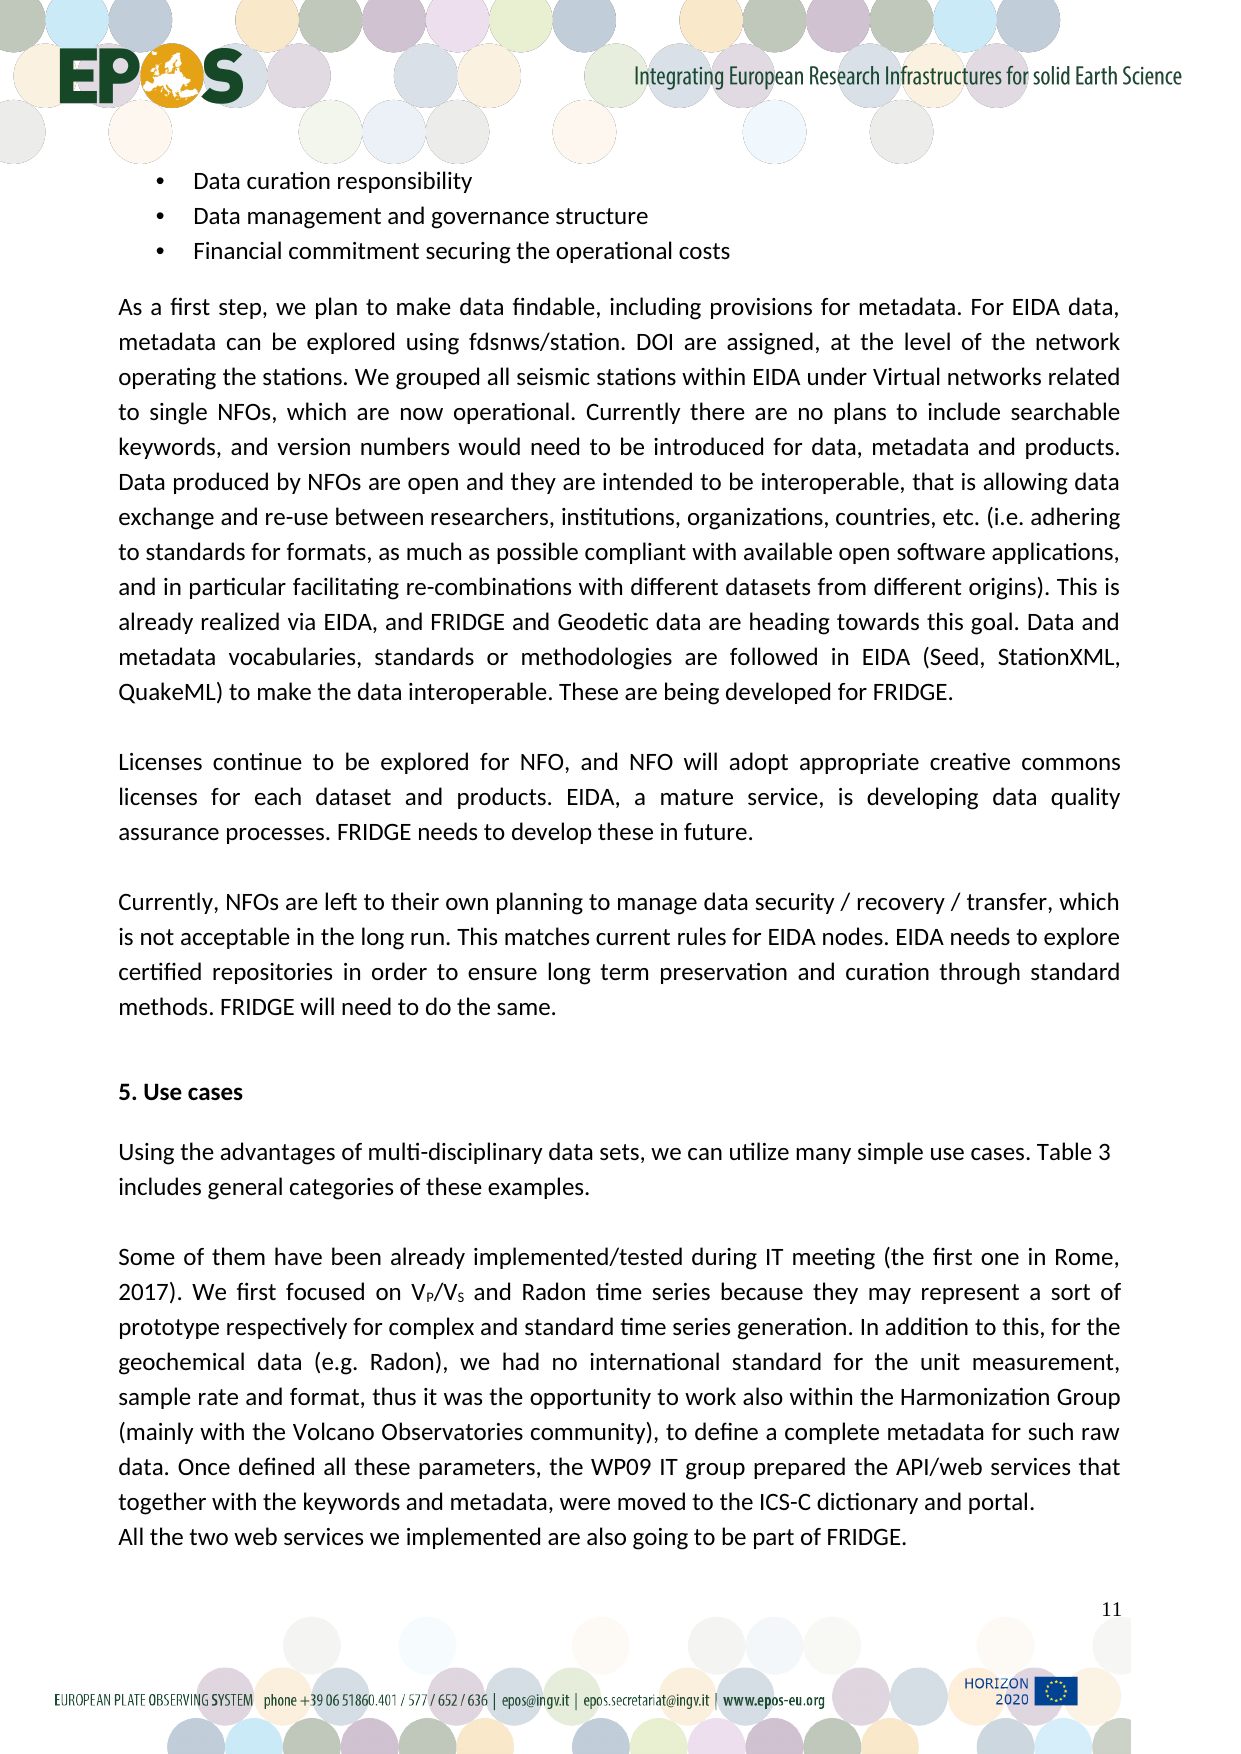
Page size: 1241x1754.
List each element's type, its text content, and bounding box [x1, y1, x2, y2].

text All the two web services we implemented are also going to be part of FRIDGE. [118, 1521, 1122, 1552]
list Data management and governance structure [156, 200, 1122, 231]
list Financial commitment securing the operational costs [156, 235, 1122, 266]
text Currently, NFOs are left to their own planning to manage data security / recovery / transfer, which is not acceptable in the long run. This matches current rules for EIDA nodes. EIDA needs to explore certified repositories in order to ensure long term preservation and curation through standard methods. FRIDGE will need to do the same. [118, 886, 1122, 1022]
text Using the advantages of multi-disciplinary data sets, we can utilize many simple use cases. Table 3 includes general categories of these examples. [118, 1136, 1122, 1202]
text Some of them have been already implemented/tested during IT meeting (the first one in Rome, 2017). We first focused on VP/VS and Radon time series because they may represent a sort of prototype respectively for complex and standard time series generation. In addition to this, for the geochemical data (e.g. Radon), we had no international standard for the unit measurement, sample rate and format, thus it was the opportunity to work also within the Harmonization Group (mainly with the Volcano Observatories community), to define a complete metadata for such raw data. Once defined all these parameters, the WP09 IT group prepared the API/web services that together with the keywords and metadata, were moved to the ICS-C dictionary and portal. [118, 1241, 1122, 1517]
list Data curation responsibility [156, 166, 1122, 196]
picture [0, 0, 1241, 166]
subtitle 5. Use cases [118, 1076, 1122, 1107]
text As a first step, we plan to make data findable, including provisions for metadata. For EIDA data, metadata can be explored using fdsnws/station. DOI are assigned, at the level of the network operating the stations. We grouped all seismic stations within EIDA under Virtual networks related to single NFOs, which are now operational. Currently there are no plans to include searchable keywords, and version numbers would need to be introduced for data, metadata and products. Data produced by NFOs are open and they are intended to be interoperable, that is allowing data exchange and re-use between researchers, institutions, organizations, countries, etc. (i.e. adhering to standards for formats, as much as possible compliant with available open software applications, and in particular facilitating re-combinations with different datasets from different origins). This is already realized via EIDA, and FRIDGE and Geodetic data are heading towards this goal. Data and metadata vocabularies, standards or methodologies are followed in EIDA (Seed, StationXML, QuakeML) to make the data interoperable. These are being developed for FRIDGE. [118, 291, 1122, 707]
text Licenses continue to be explored for NFO, and NFO will adopt appropriate creative commons licenses for each dataset and products. EIDA, a mature service, is developing data quality assurance processes. FRIDGE needs to develop these in future. [118, 746, 1122, 847]
picture [0, 1597, 1131, 1754]
